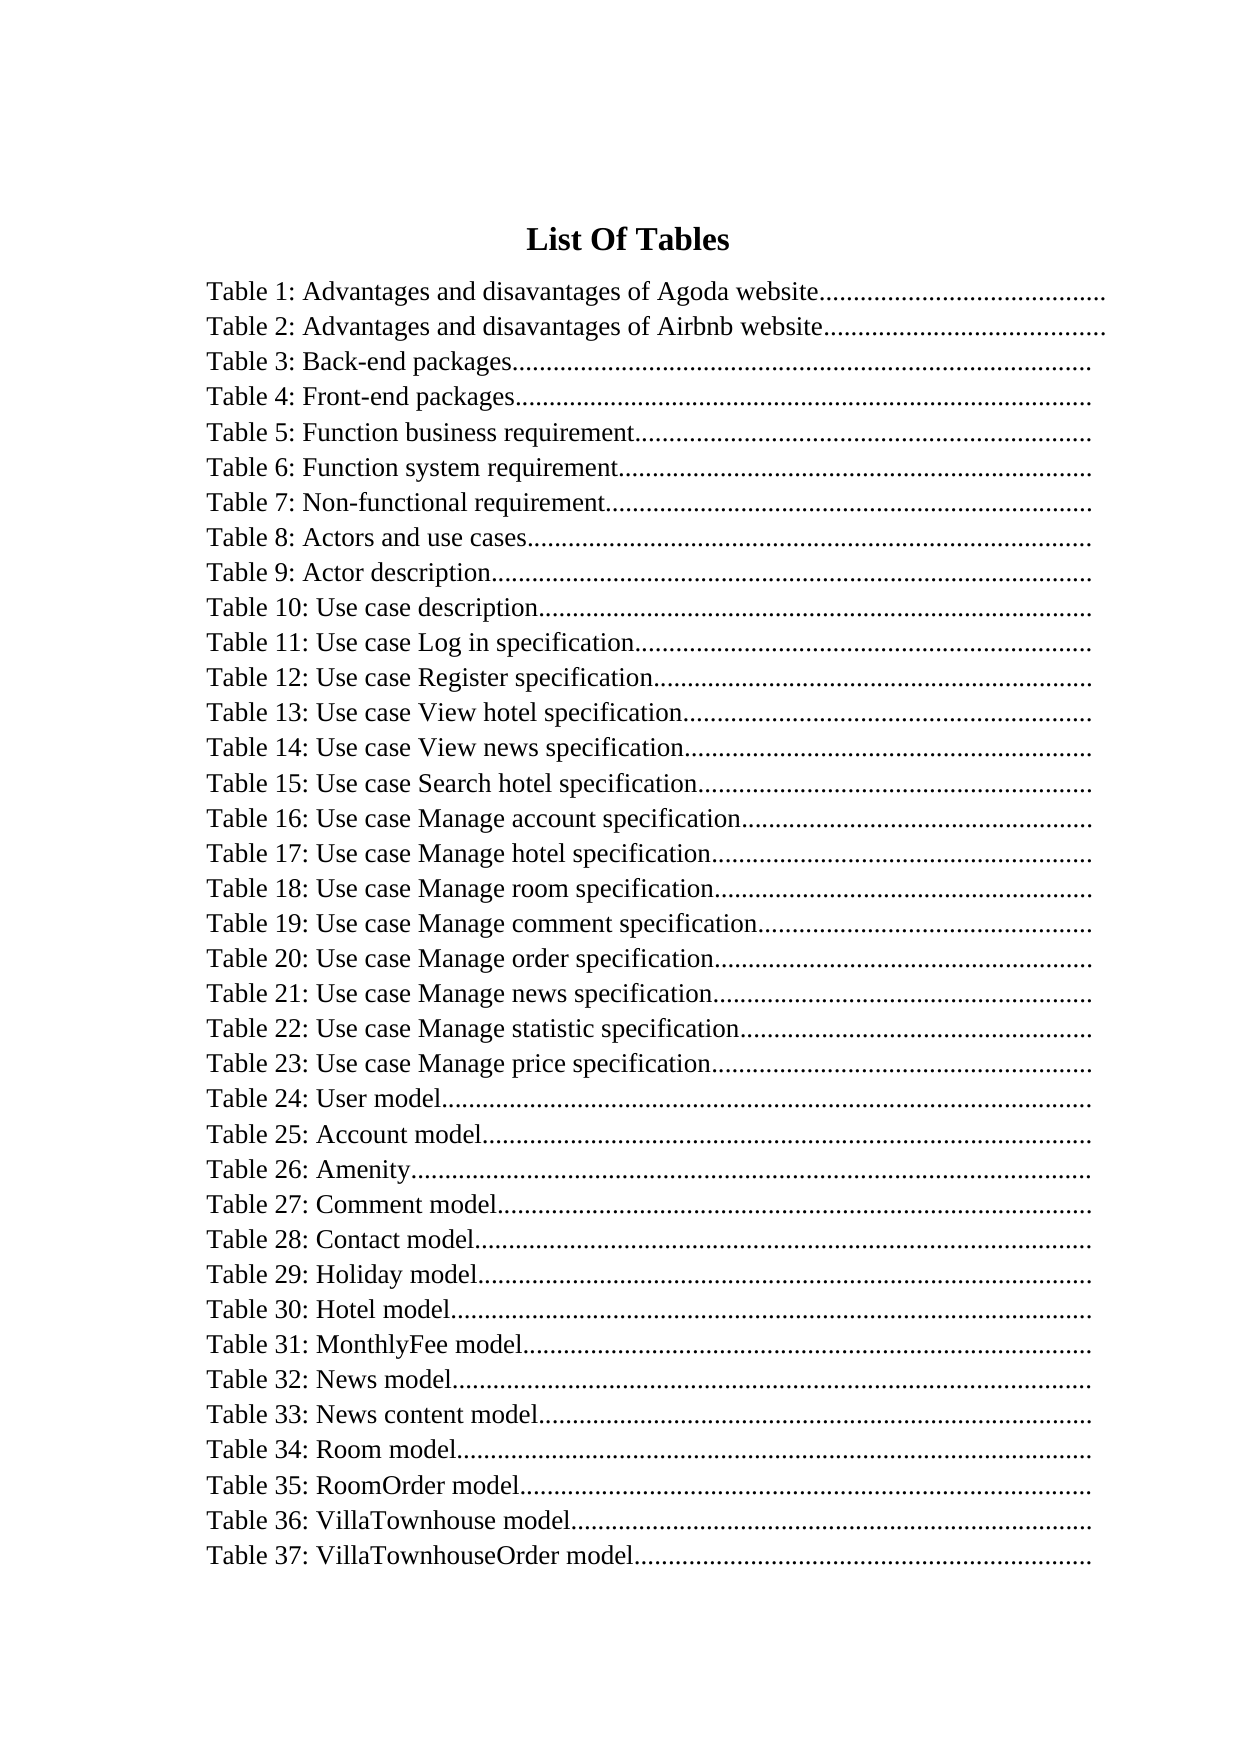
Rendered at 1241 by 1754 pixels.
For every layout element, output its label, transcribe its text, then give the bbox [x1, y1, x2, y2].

text Table 26: Amenity 54 [206, 1153, 1049, 1184]
title List Of Tables [207, 219, 1049, 258]
text Table 3: Back-end packages 12 [206, 345, 1049, 377]
text Table 12: Use case Register specification 47 [206, 661, 1049, 692]
text Table 18: Use case Manage room specification 50 [206, 872, 1049, 903]
text Table 14: Use case View news specification 48 [206, 732, 1049, 763]
text Table 9: Actor description 29 [206, 556, 1049, 587]
text Table 1: Advantages and disavantages of Agoda website 5 [206, 275, 1049, 306]
text Table 10: Use case description 31 [206, 591, 1049, 622]
text Table 23: Use case Manage price specification 52 [206, 1047, 1049, 1079]
text Table 13: Use case View hotel specification 48 [206, 696, 1049, 728]
text Table 11: Use case Log in specification 47 [206, 626, 1049, 657]
text Table 8: Actors and use cases 27 [206, 521, 1049, 552]
text Table 27: Comment model 54 [206, 1188, 1049, 1219]
text Table 35: RoomOrder model 61 [206, 1469, 1049, 1500]
text Table 24: User model 53 [206, 1083, 1049, 1114]
text Table 22: Use case Manage statistic specification 52 [206, 1012, 1049, 1043]
text Table 25: Account model 53 [206, 1118, 1049, 1149]
text Table 36: VillaTownhouse model 62 [206, 1504, 1049, 1535]
text Table 7: Non-functional requirement 26 [206, 486, 1049, 517]
text Table 33: News content model 58 [206, 1398, 1049, 1430]
text Table 37: VillaTownhouseOrder model 64 [206, 1539, 1049, 1570]
text Table 32: News model 57 [206, 1363, 1049, 1394]
text Table 19: Use case Manage comment specification 50 [206, 907, 1049, 938]
text Table 29: Holiday model 55 [206, 1258, 1049, 1289]
text Table 20: Use case Manage order specification 51 [206, 942, 1049, 973]
text Table 15: Use case Search hotel specification 48 [206, 767, 1049, 798]
text Table 21: Use case Manage news specification 51 [206, 977, 1049, 1008]
text Table 16: Use case Manage account specification 49 [206, 802, 1049, 833]
text Table 31: MonthlyFee model 57 [206, 1328, 1049, 1359]
text Table 34: Room model 58 [206, 1434, 1049, 1465]
text Table 2: Advantages and disavantages of Airbnb website 6 [206, 310, 1049, 341]
text Table 4: Front-end packages 13 [206, 381, 1049, 412]
text Table 28: Contact model 55 [206, 1223, 1049, 1254]
text Table 6: Function system requirement 25 [206, 451, 1049, 482]
text Table 30: Hotel model 57 [206, 1293, 1049, 1324]
text Table 17: Use case Manage hotel specification 49 [206, 837, 1049, 868]
text Table 5: Function business requirement 24 [206, 416, 1049, 447]
